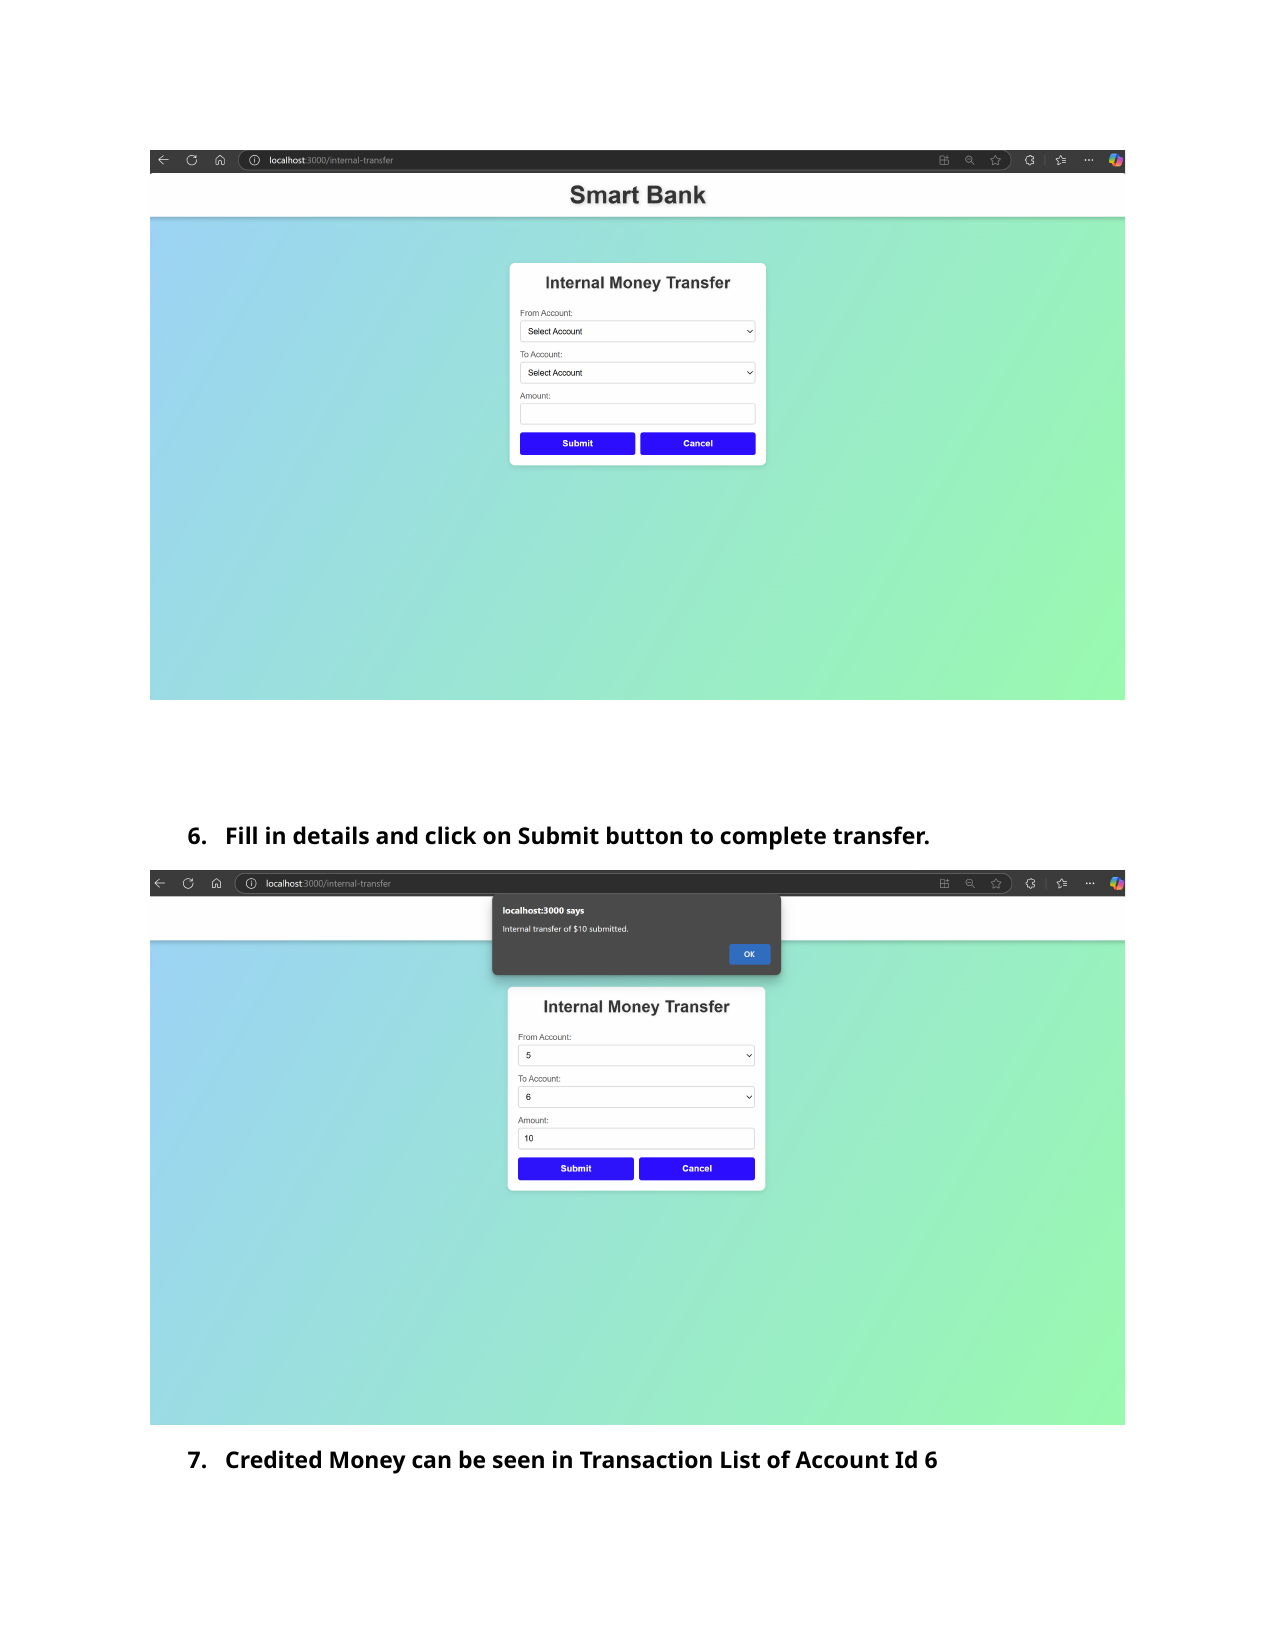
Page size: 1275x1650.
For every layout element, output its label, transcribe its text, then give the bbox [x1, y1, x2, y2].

list Credited Money can be seen in Transaction List of Account Id 6 [187, 1443, 1125, 1475]
picture [150, 150, 1125, 700]
picture [150, 870, 1125, 1425]
list Fill in details and click on Submit button to complete transfer. [187, 820, 1125, 851]
